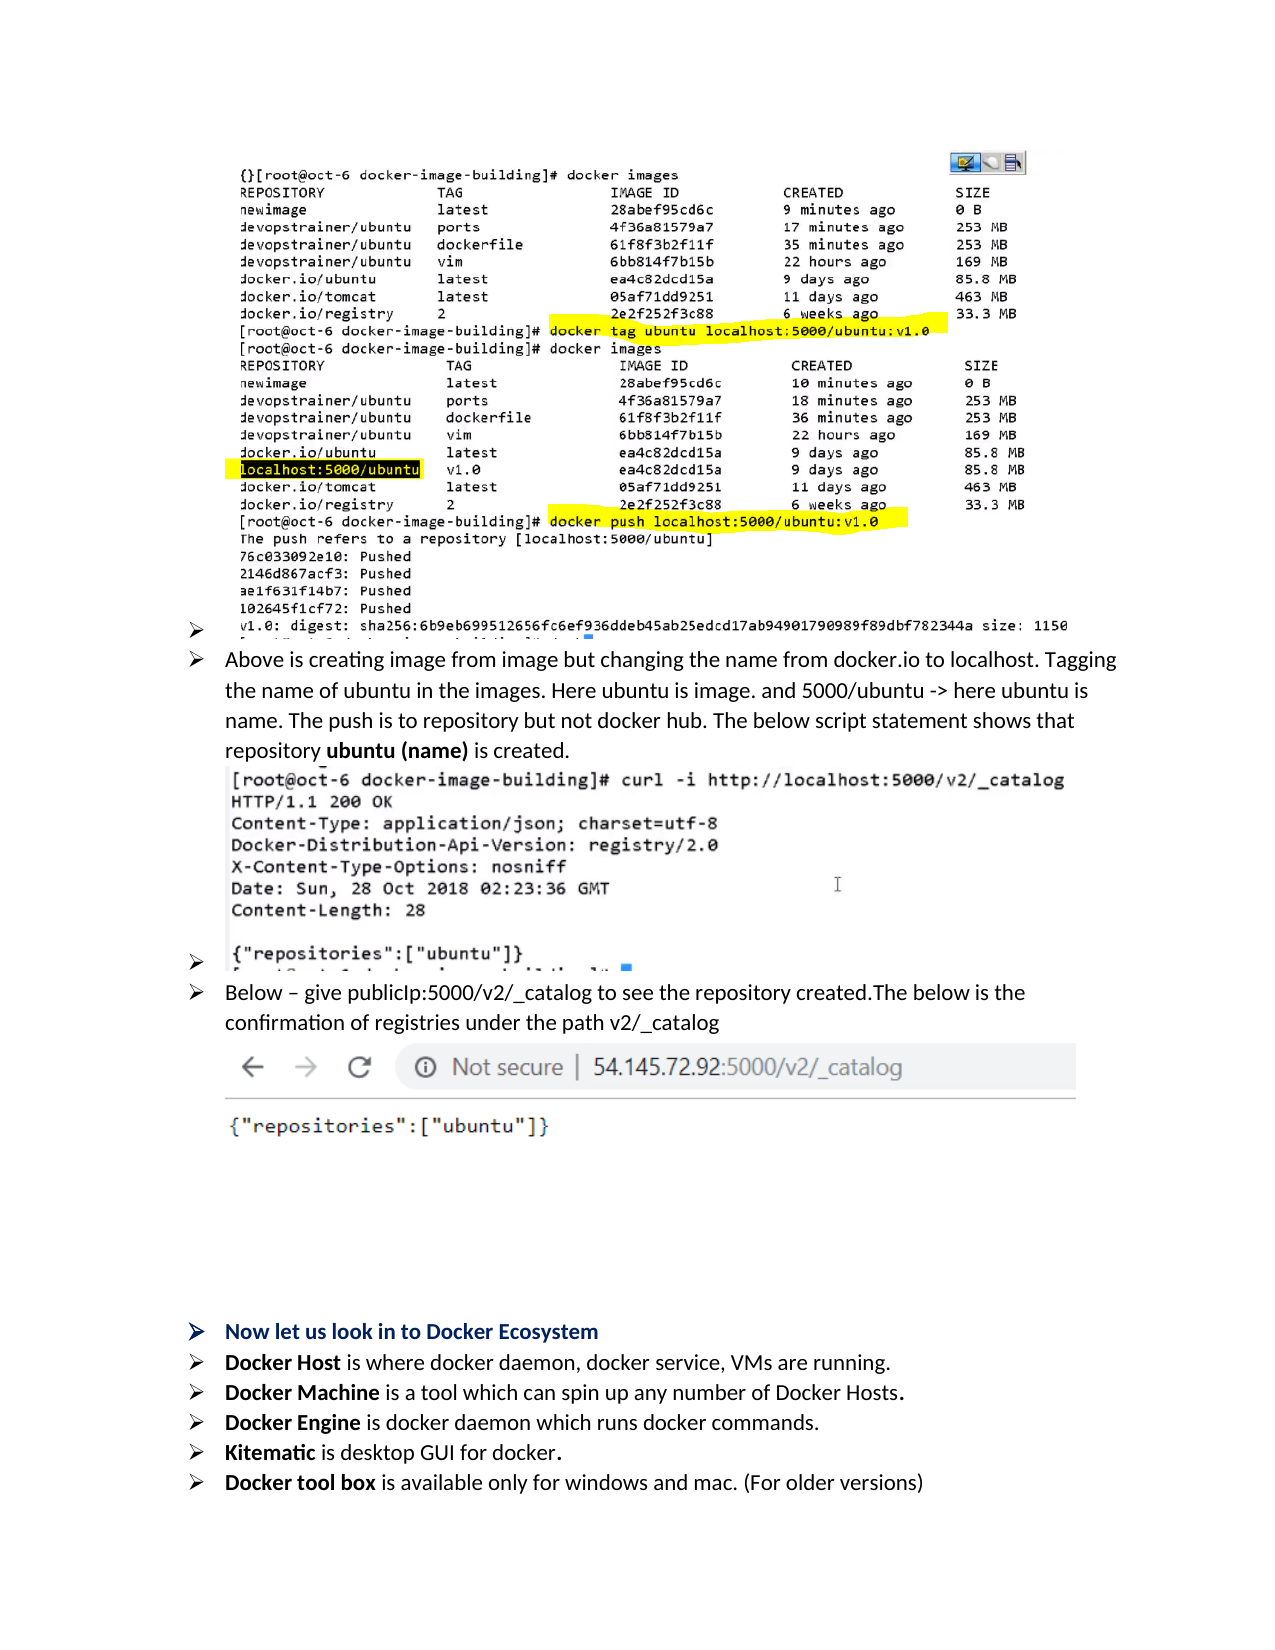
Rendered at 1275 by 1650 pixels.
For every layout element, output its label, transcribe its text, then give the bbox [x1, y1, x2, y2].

list Docker Host is where docker daemon, docker service, VMs are running. [187, 1348, 1125, 1376]
list Above is creating image from image but changing the name from docker.io to localhost. Tagging the name of ubuntu in the images. Here ubuntu is image. and 5000/ubuntu -> here ubuntu is name. The push is to repository but not docker hub. The below script statement shows that repository ubuntu (name) is created. [187, 646, 1125, 764]
list Now let us look in to Docker Ecosystem [187, 1317, 1125, 1346]
list Kitematic is desktop GUI for docker. [187, 1438, 1125, 1466]
list Docker Machine is a tool which can spin up any number of Docker Hosts. [187, 1378, 1125, 1406]
list Docker Engine is docker daemon which runs docker commands. [187, 1408, 1125, 1436]
picture [225, 766, 1076, 971]
picture [225, 150, 1067, 639]
list Docker tool box is available only for windows and mac. (For older versions) [187, 1468, 1125, 1497]
picture [225, 1038, 1076, 1255]
list Below – give publicIp:5000/v2/_catalog to see the repository created.The below is the confirmation of registries under the path v2/_catalog [187, 978, 1125, 1036]
